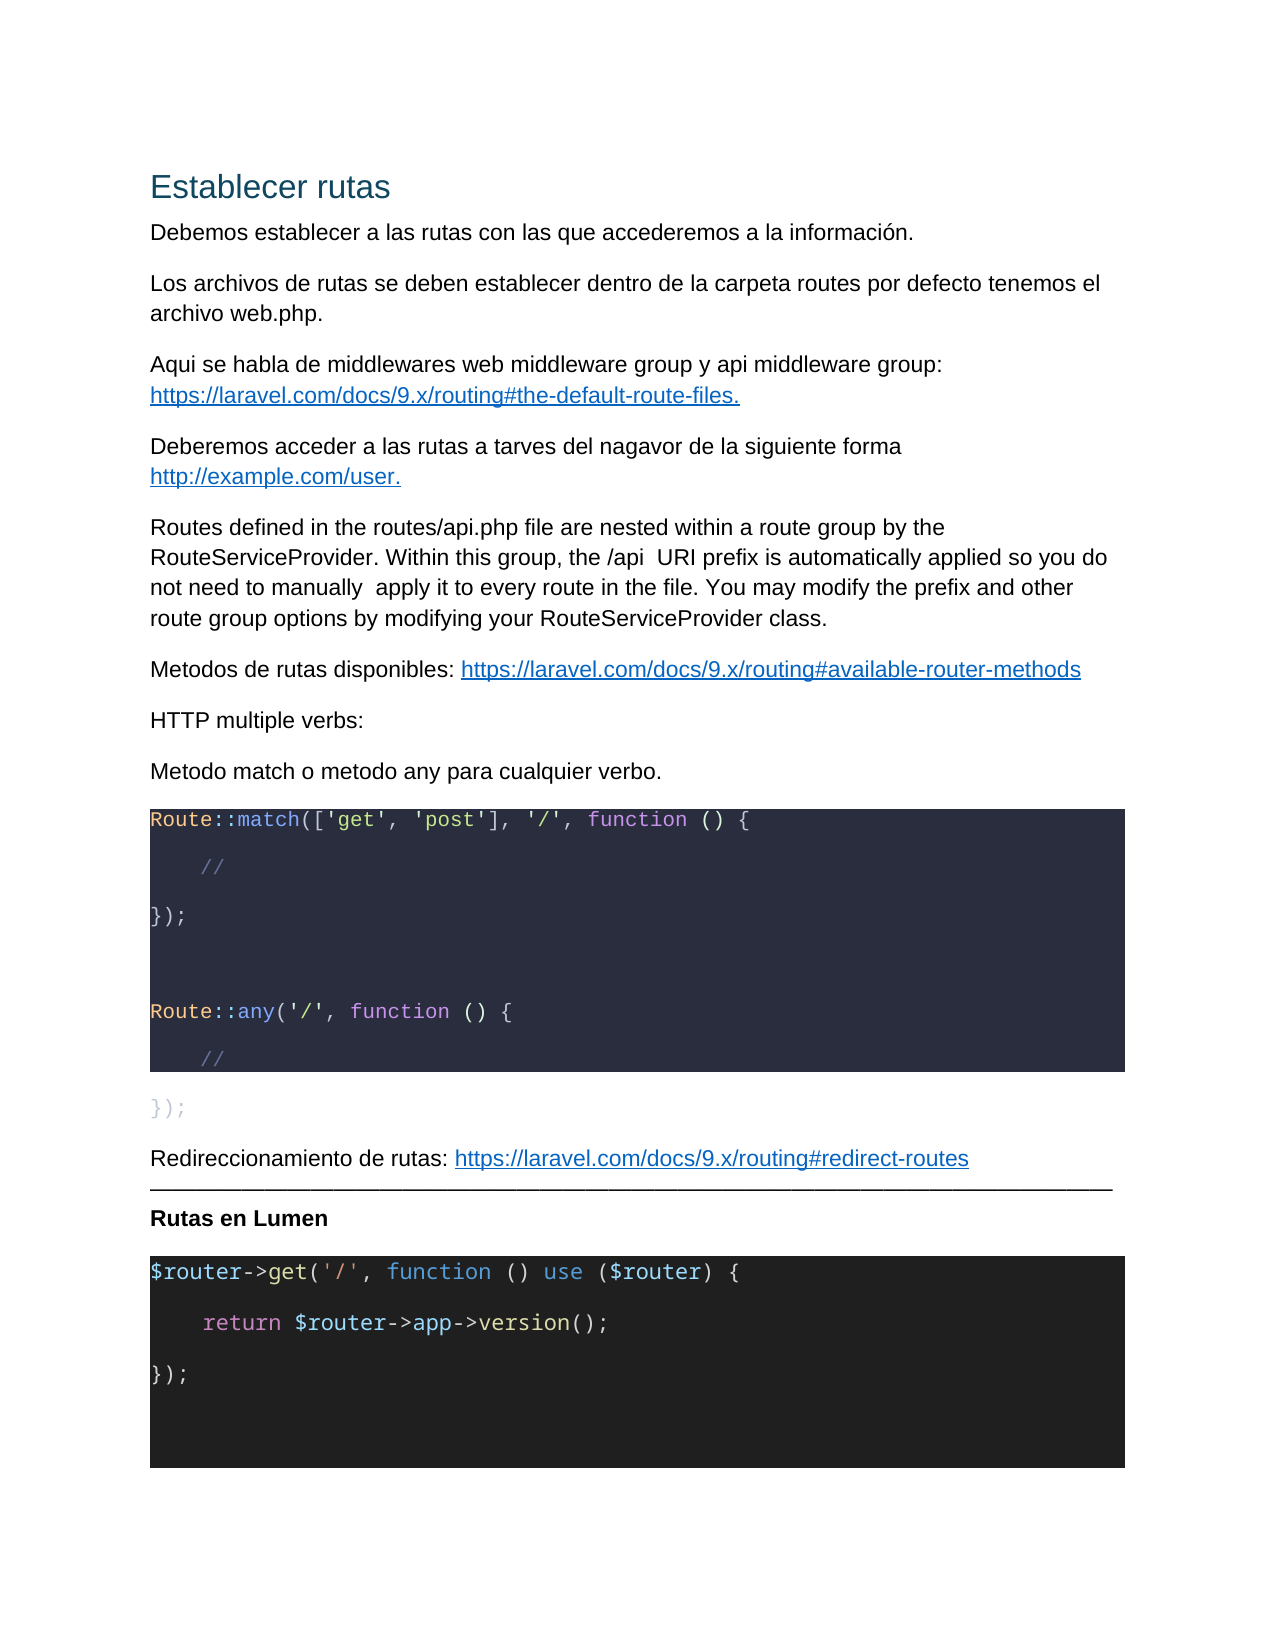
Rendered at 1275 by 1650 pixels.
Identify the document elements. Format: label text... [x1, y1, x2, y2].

text // [150, 1049, 1125, 1072]
text HTTP multiple verbs: [150, 707, 1125, 733]
text $router->get('/', function () use ($router) { [150, 1256, 1125, 1286]
text }); [150, 1358, 1125, 1387]
text // [150, 857, 1125, 880]
text Routes defined in the routes/api.php file are nested within a route group by the RouteServiceProvider. Within this group, the /api URI prefix is automatically applied so you do not need to manually apply it to every route in the file. You may modify the prefix and other route group options by modifying your RouteServiceProvider class. [150, 514, 1125, 631]
subtitle Establecer rutas [150, 167, 1125, 205]
text Debemos establecer a las rutas con las que accederemos a la información. [150, 219, 1125, 246]
text Metodos de rutas disponibles: https://laravel.com/docs/9.x/routing#available-router-methods [150, 656, 1125, 682]
text return $router->app->version(); [150, 1307, 1125, 1337]
text Deberemos acceder a las rutas a tarves del nagavor de la siguiente forma http://example.com/user. [150, 433, 1125, 489]
text Route::any('/', function () { [150, 1001, 1125, 1024]
text Metodo match o metodo any para cualquier verbo. [150, 758, 1125, 784]
text Aqui se habla de middlewares web middleware group y api middleware group: https://laravel.com/docs/9.x/routing#the-default-route-files. [150, 351, 1125, 408]
text }); [150, 1097, 1125, 1121]
text Los archivos de rutas se deben establecer dentro de la carpeta routes por defecto tenemos el archivo web.php. [150, 270, 1125, 327]
text Route::match(['get', 'post'], '/', function () { [150, 809, 1125, 832]
text Redireccionamiento de rutas: https://laravel.com/docs/9.x/routing#redirect-routes ——————————————————————————————————————————Rutas en Lumen [150, 1145, 1125, 1232]
text }); [150, 905, 1125, 928]
